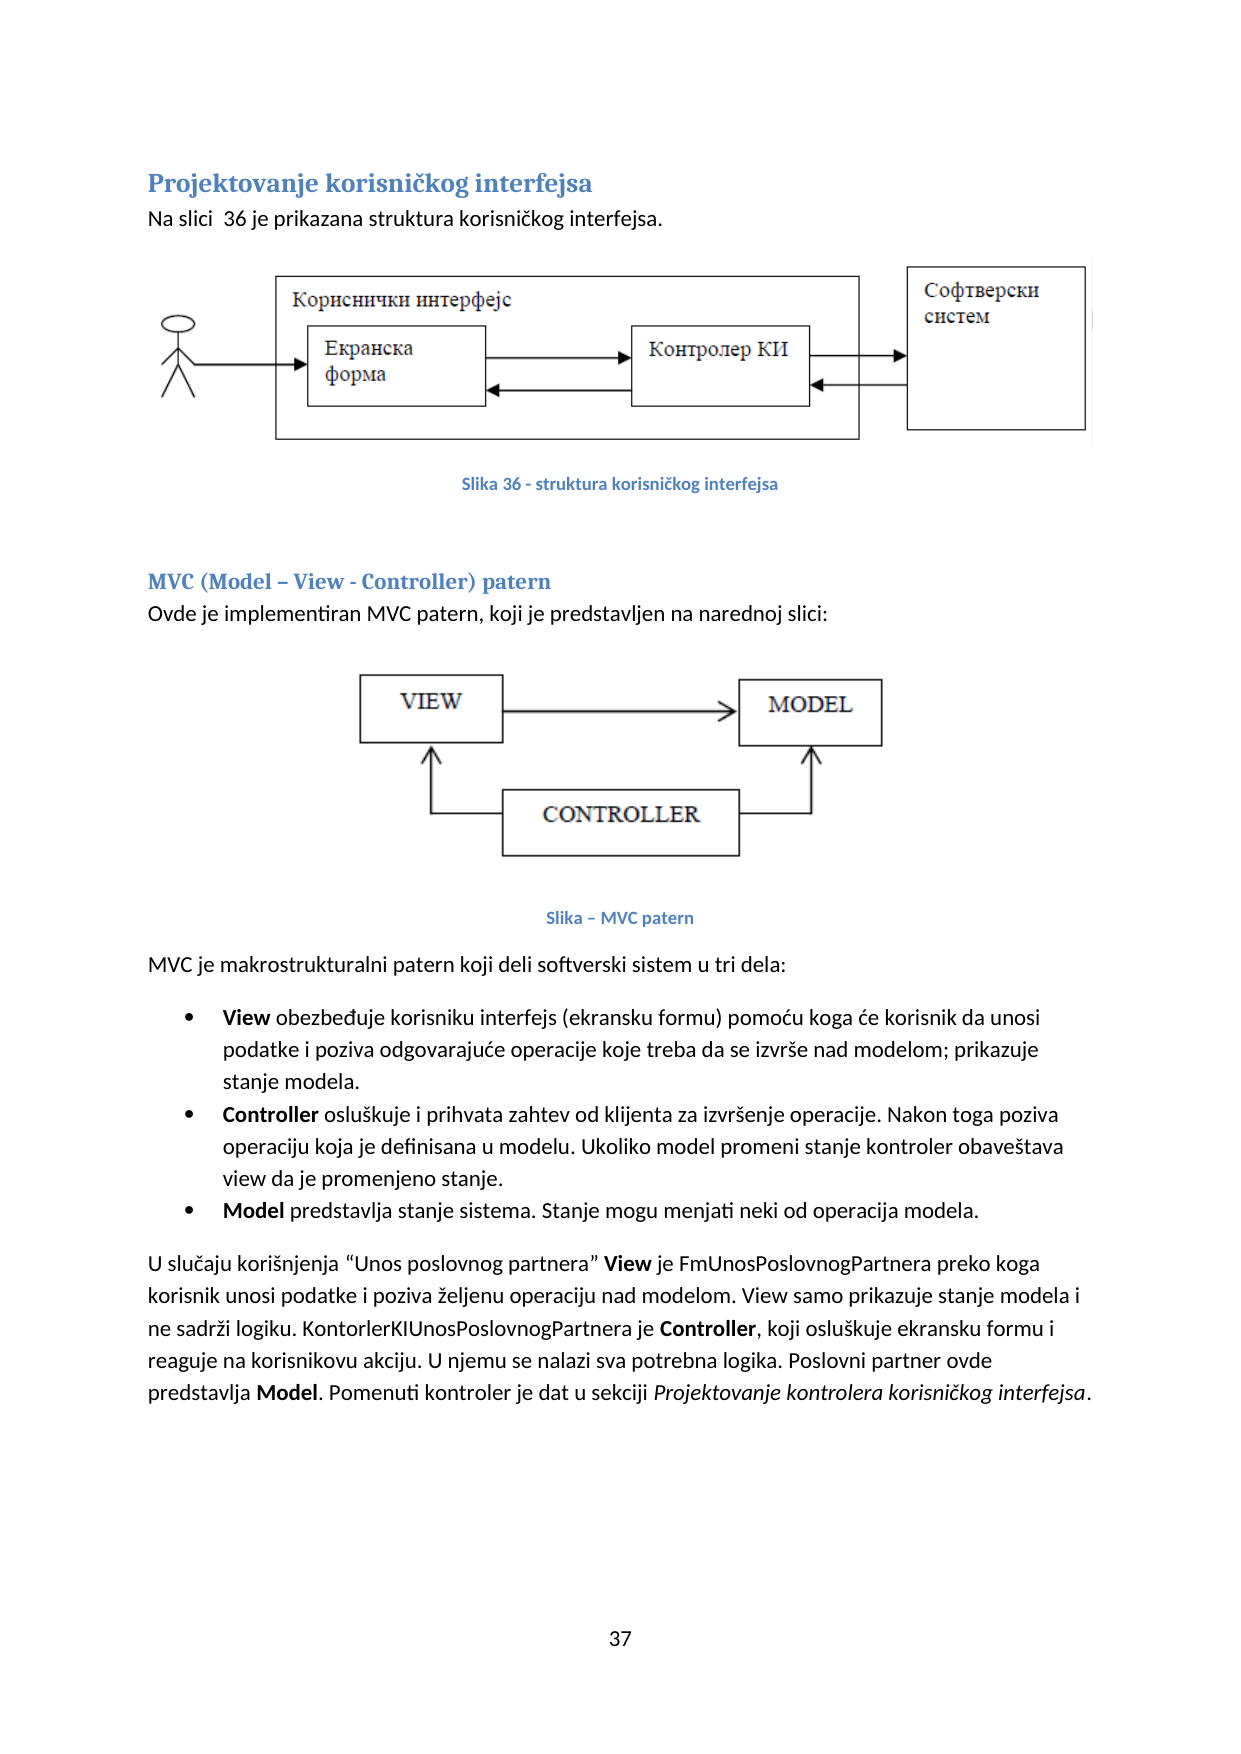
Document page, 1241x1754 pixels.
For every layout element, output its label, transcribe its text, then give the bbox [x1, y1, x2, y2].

text Slika – MVC patern [148, 906, 1093, 929]
text MVC je makrostrukturalni patern koji deli softverski sistem u tri dela: [148, 950, 1093, 978]
text U slučaju korišnjenja “Unos poslovnog partnera” View je FmUnosPoslovnogPartnera preko koga korisnik unosi podatke i poziva željenu operaciju nad modelom. View samo prikazuje stanje modela i ne sadrži logiku. KontorlerKIUnosPoslovnogPartnera je Controller, koji osluškuje ekransku formu i reaguje na korisnikovu akciju. U njemu se nalazi sva potrebna logika. Poslovni partner ovde predstavlja Model. Pomenuti kontroler je dat u sekciji Projektovanje kontrolera korisničkog interfejsa. [148, 1249, 1093, 1406]
picture [330, 651, 911, 882]
list Model predstavlja stanje sistema. Stanje mogu menjati neki od operacija modela. [185, 1196, 1093, 1224]
text Ovde je implementiran MVC patern, koji je predstavljen na narednoj slici: [148, 599, 1093, 627]
subtitle Projektovanje korisničkog interfejsa [148, 168, 1093, 199]
subtitle MVC (Model – View - Controller) patern [148, 568, 1093, 595]
list Controller osluškuje i prihvata zahtev od klijenta za izvršenje operacije. Nakon toga poziva operaciju koja je definisana u modelu. Ukoliko model promeni stanje kontroler obaveštava view da je promenjeno stanje. [185, 1100, 1093, 1192]
list View obezbeđuje korisniku interfejs (ekransku formu) pomoću koga će korisnik da unosi podatke i poziva odgovarajuće operacije koje treba da se izvrše nad modelom; prikazuje stanje modela. [185, 1003, 1093, 1096]
picture [147, 257, 1093, 447]
text Na slici 36 je prikazana struktura korisničkog interfejsa. [148, 204, 1093, 232]
